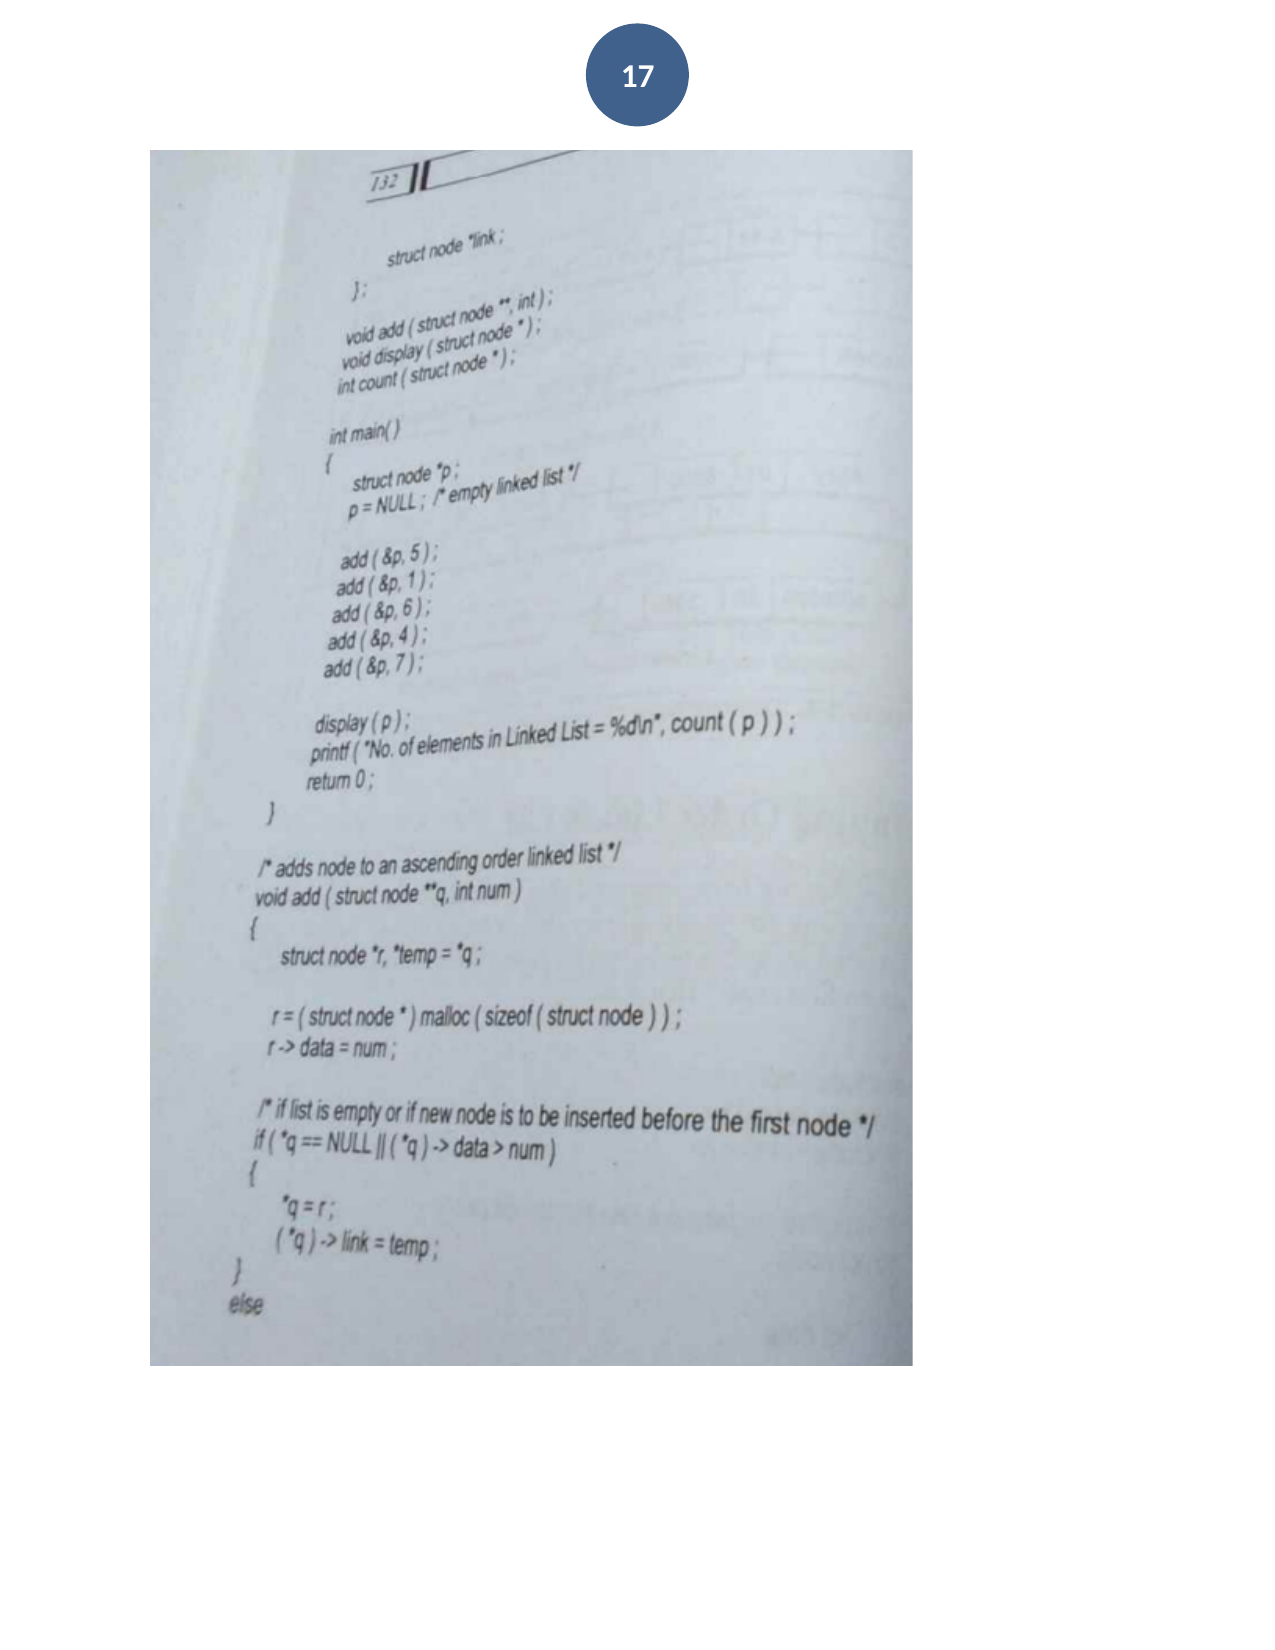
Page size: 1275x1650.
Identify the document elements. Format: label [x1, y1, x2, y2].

picture [150, 150, 913, 1366]
